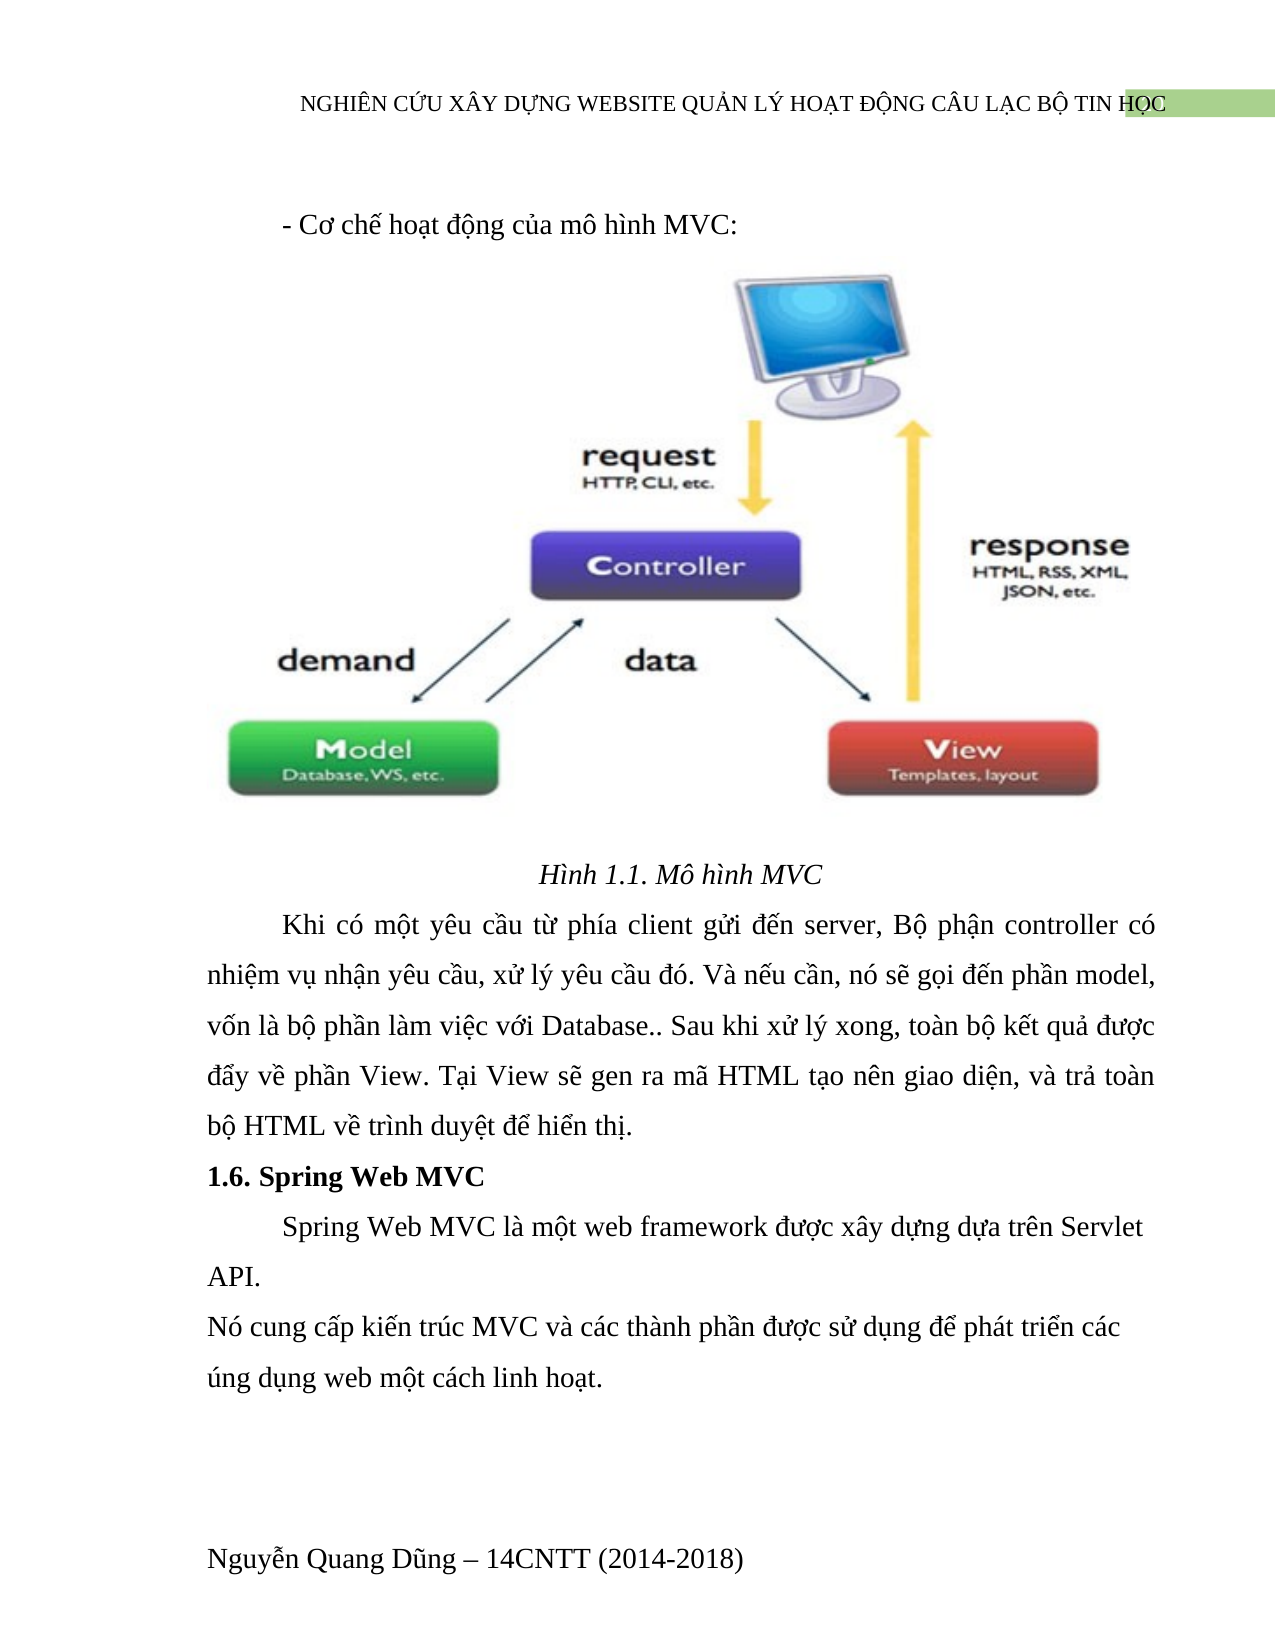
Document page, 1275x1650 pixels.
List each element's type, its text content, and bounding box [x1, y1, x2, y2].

list Khi có một yêu cầu từ phía client gửi đến server, Bộ phận controller có nhiệm vụ nhận yêu cầu, xử lý yêu cầu đó. Và nếu cần, nó sẽ gọi đến phần model, vốn là bộ phần làm việc với Database.. Sau khi xử lý xong, toàn bộ kết quả được đẩy về phần View. Tại View sẽ gen ra mã HTML tạo nên giao diện, và trả toàn bộ HTML về trình duyệt để hiển thị. [207, 907, 1157, 1142]
text Nó cung cấp kiến trúc MVC và các thành phần được sử dụng để phát triển các úng dụng web một cách linh hoạt. [207, 1309, 1157, 1393]
text Spring Web MVC là một web framework được xây dựng dựa trên Servlet API. [207, 1209, 1157, 1293]
list - Cơ chế hoạt động của mô hình MVC: [207, 207, 1157, 240]
picture [206, 256, 1157, 824]
list Spring Web MVC [207, 1159, 1157, 1192]
text Hình 1.1. Mô hình MVC [207, 824, 1157, 890]
